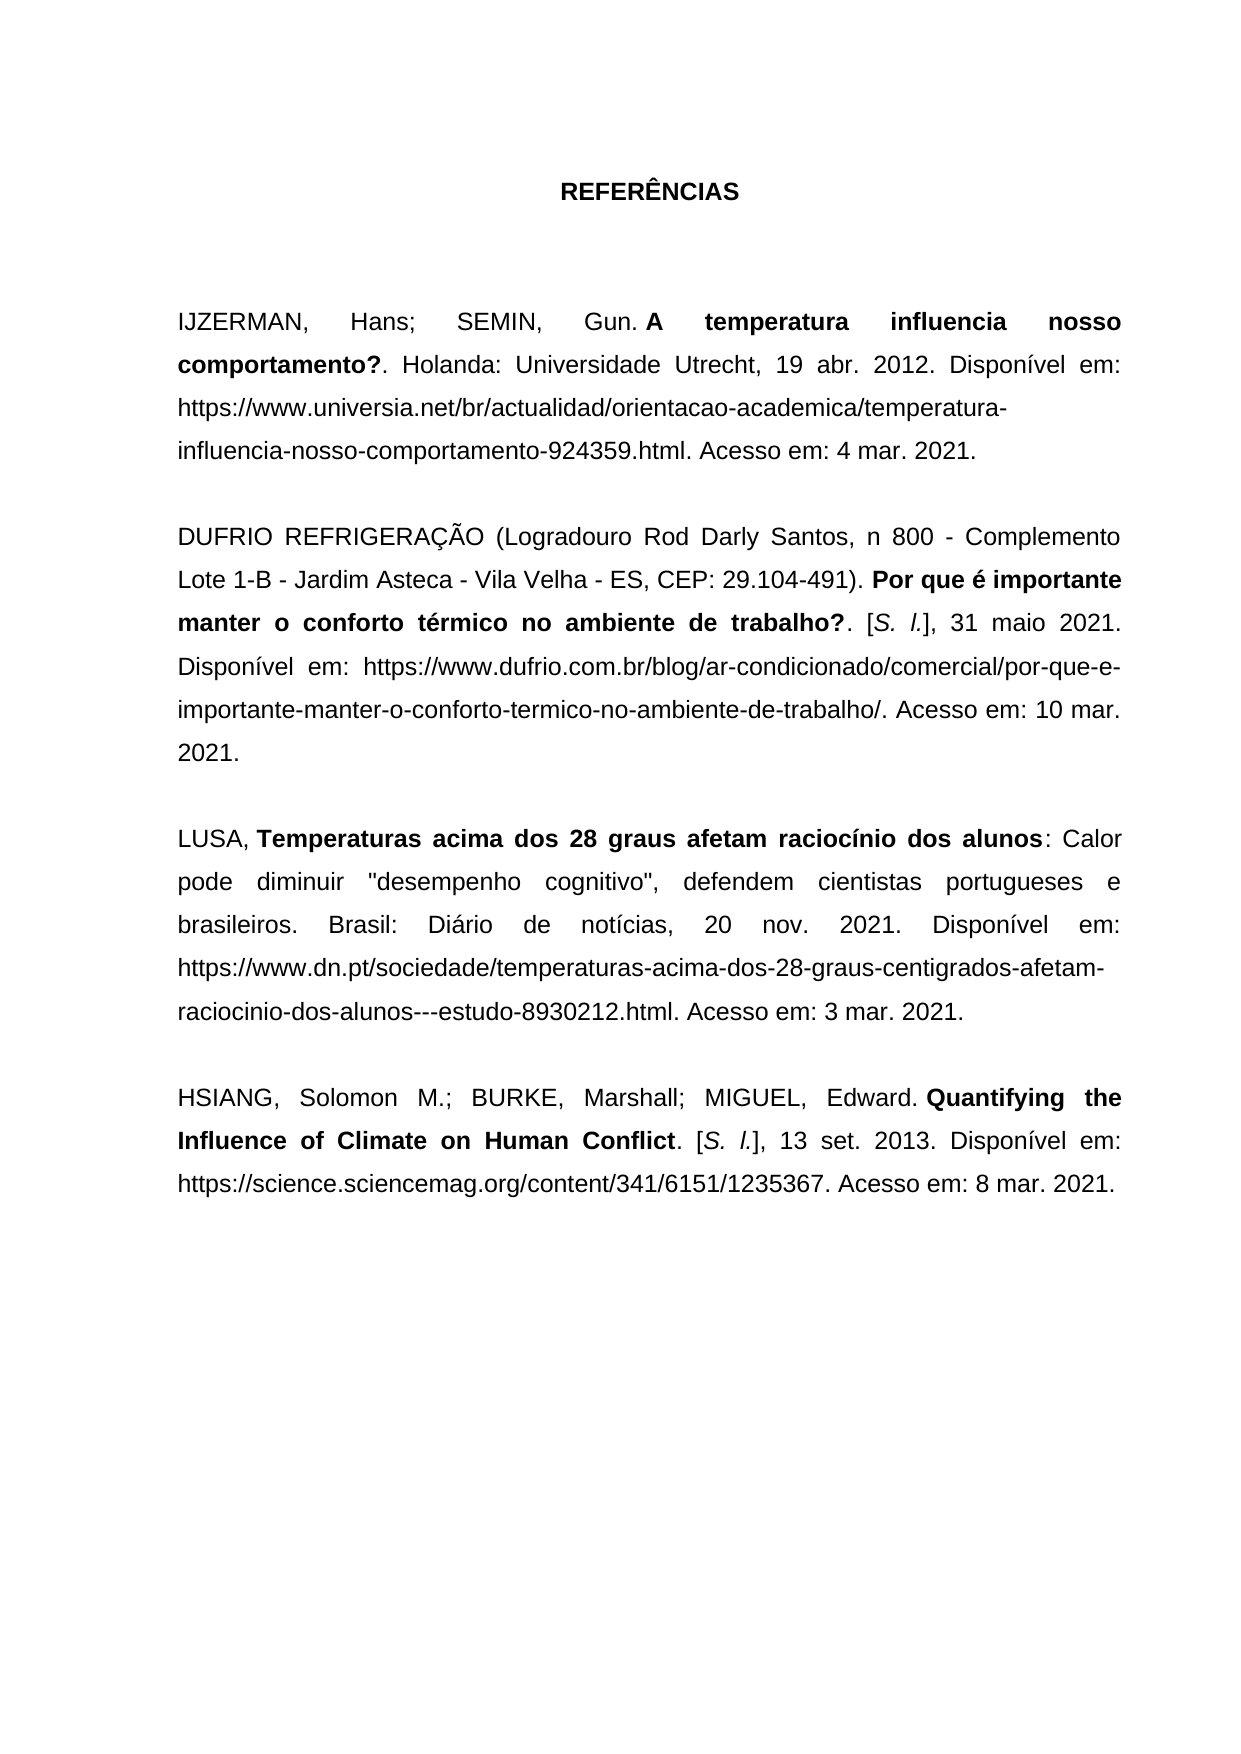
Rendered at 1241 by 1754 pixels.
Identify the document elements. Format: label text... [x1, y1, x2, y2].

title ReferÊncias [177, 177, 1122, 206]
text LUSA, Temperaturas acima dos 28 graus afetam raciocínio dos alunos: Calor pode diminuir "desempenho cognitivo", defendem cientistas portugueses e brasileiros. Brasil: Diário de notícias, 20 nov. 2021. Disponível em: https://www.dn.pt/sociedade/temperaturas-acima-dos-28-graus-centigrados-afetam-raciocinio-dos-alunos---estudo-8930212.html. Acesso em: 3 mar. 2021. [177, 824, 1122, 1025]
text HSIANG, Solomon M.; BURKE, Marshall; MIGUEL, Edward. Quantifying the Influence of Climate on Human Conflict. [S. l.], 13 set. 2013. Disponível em: https://science.sciencemag.org/content/341/6151/1235367. Acesso em: 8 mar. 2021. [177, 1083, 1122, 1198]
text IJZERMAN, Hans; SEMIN, Gun. A temperatura influencia nosso comportamento?. Holanda: Universidade Utrecht, 19 abr. 2012. Disponível em: https://www.universia.net/br/actualidad/orientacao-academica/temperatura-influencia-nosso-comportamento-924359.html. Acesso em: 4 mar. 2021. [177, 307, 1122, 465]
text DUFRIO REFRIGERAÇÃO (Logradouro Rod Darly Santos, n 800 - Complemento Lote 1-B - Jardim Asteca - Vila Velha - ES, CEP: 29.104-491). Por que é importante manter o conforto térmico no ambiente de trabalho?. [S. l.], 31 maio 2021. Disponível em: https://www.dufrio.com.br/blog/ar-condicionado/comercial/por-que-e-importante-manter-o-conforto-termico-no-ambiente-de-trabalho/. Acesso em: 10 mar. 2021. [177, 522, 1122, 767]
